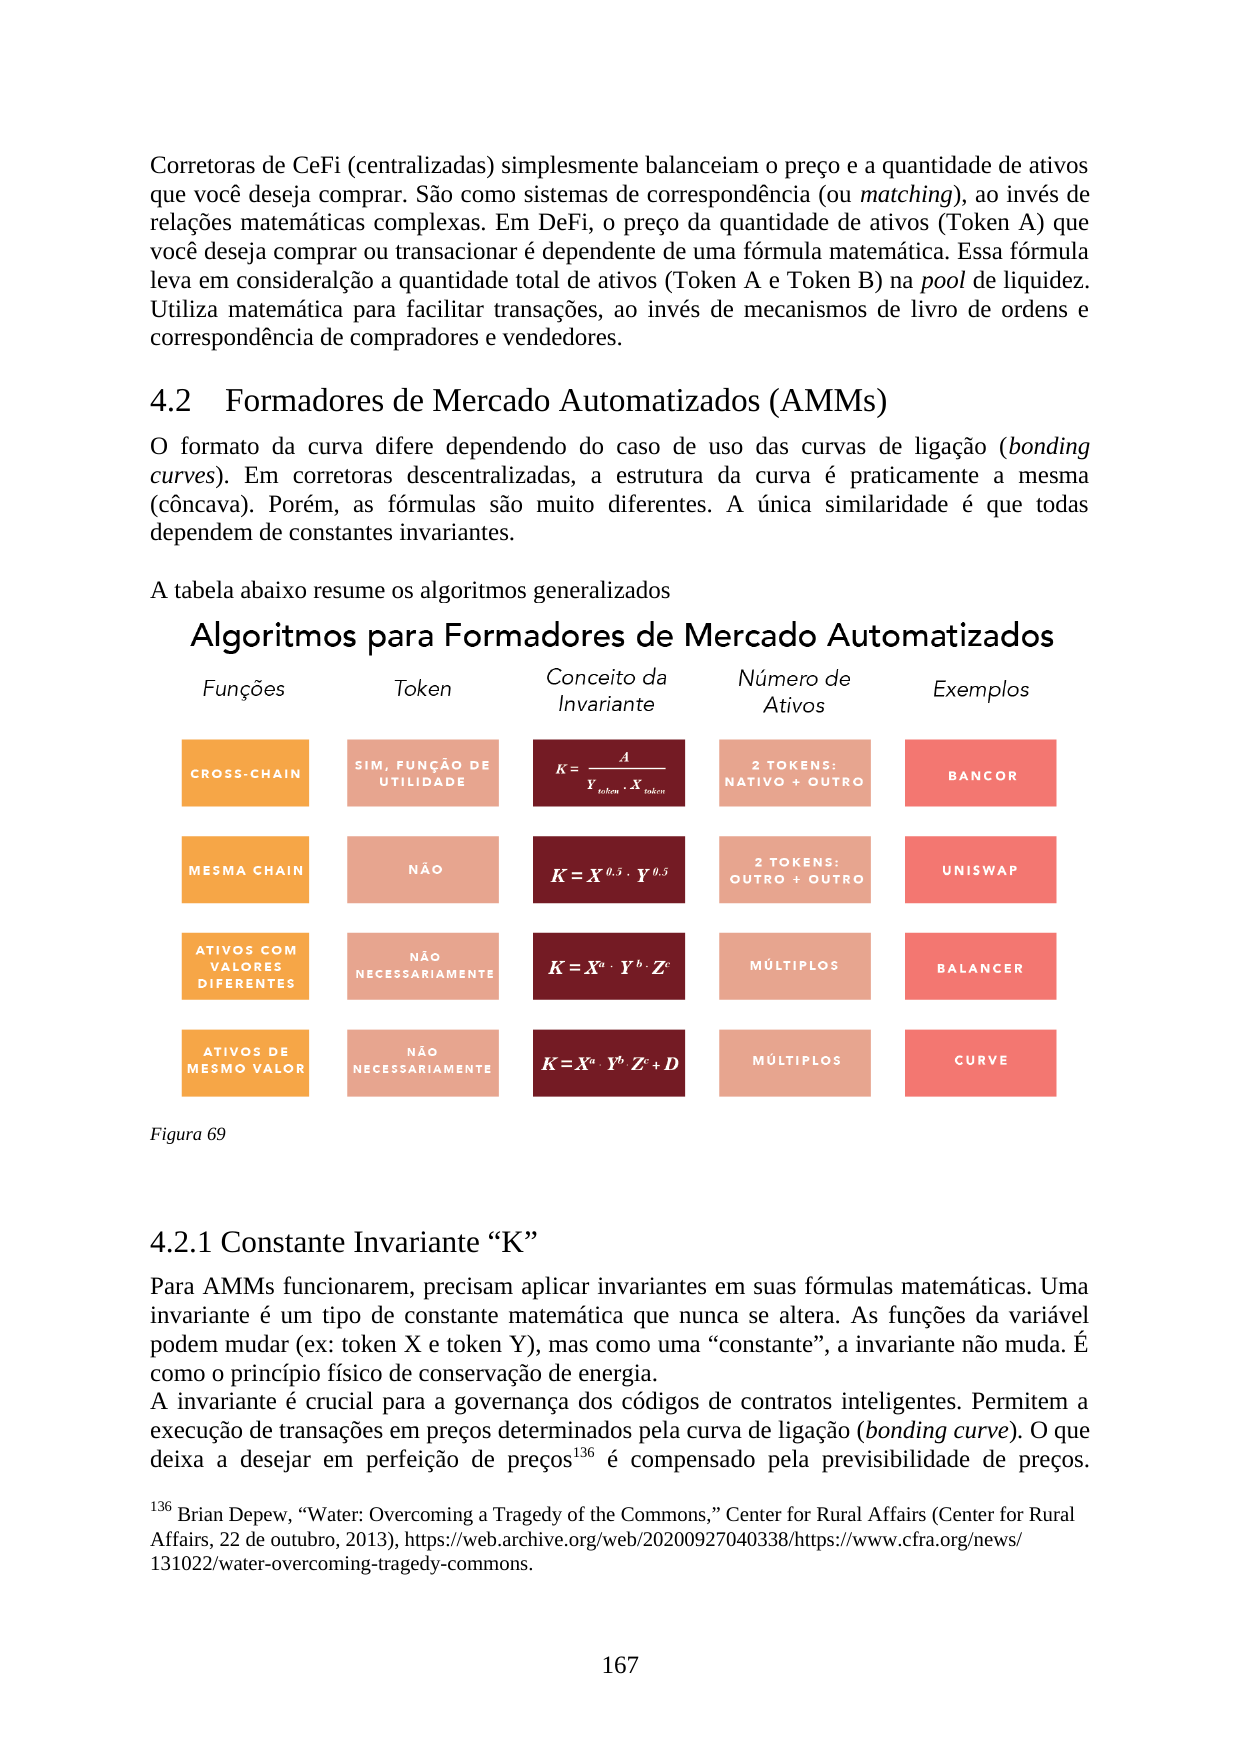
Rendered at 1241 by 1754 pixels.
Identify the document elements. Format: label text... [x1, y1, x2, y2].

text A tabela abaixo resume os algoritmos generalizados [150, 575, 1090, 604]
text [150, 1386, 1090, 1473]
text Para AMMs funcionarem, precisam aplicar invariantes em suas fórmulas matemáticas. Uma invariante é um tipo de constante matemática que nunca se altera. As funções da variável podem mudar (ex: token X e token Y), mas como uma “constante”, a invariante não muda. É como o princípio físico de conservação de energia. [150, 1271, 1090, 1386]
picture [159, 603, 1081, 1102]
text O formato da curva difere dependendo do caso de uso das curvas de ligação (bonding curves). Em corretoras descentralizadas, a estrutura da curva é praticamente a mesma (côncava). Porém, as fórmulas são muito diferentes. A única similaridade é que todas dependem de constantes invariantes. [150, 431, 1090, 546]
text Corretoras de CeFi (centralizadas) simplesmente balanceiam o preço e a quantidade de ativos que você deseja comprar. São como sistemas de correspondência (ou matching), ao invés de relações matemáticas complexas. Em DeFi, o preço da quantidade de ativos (Token A) que você deseja comprar ou transacionar é dependente de uma fórmula matemática. Essa fórmula leva em consideralção a quantidade total de ativos (Token A e Token B) na pool de liquidez. Utiliza matemática para facilitar transações, ao invés de mecanismos de livro de ordens e correspondência de compradores e vendedores. [150, 150, 1090, 351]
subtitle Constante Invariante “K” [150, 1223, 1090, 1259]
subtitle Formadores de Mercado Automatizados (AMMs) [150, 380, 1090, 419]
